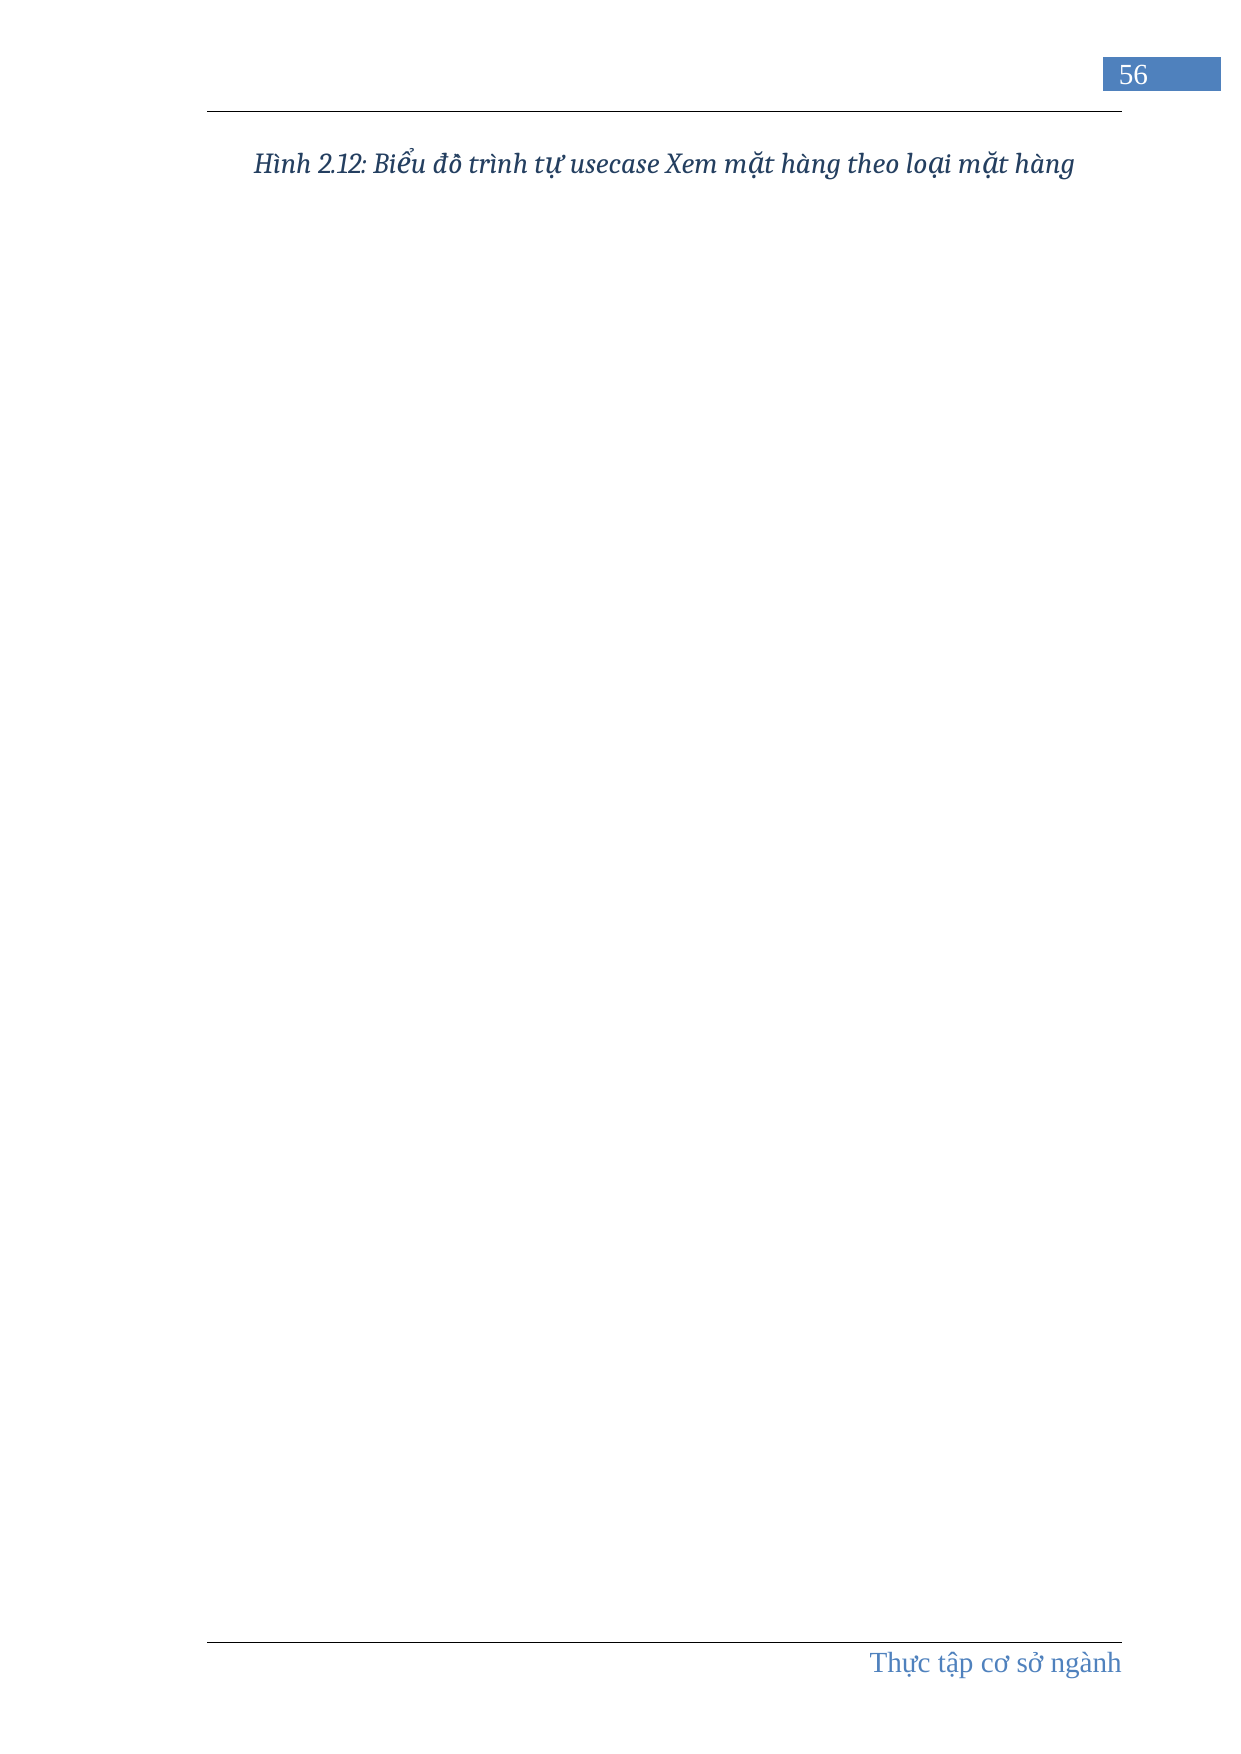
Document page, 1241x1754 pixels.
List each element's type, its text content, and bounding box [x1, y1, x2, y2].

subtitle Hình 2.12: Biểu đồ trình tự usecase Xem mặt hàng theo loại mặt hàng [207, 148, 1122, 181]
